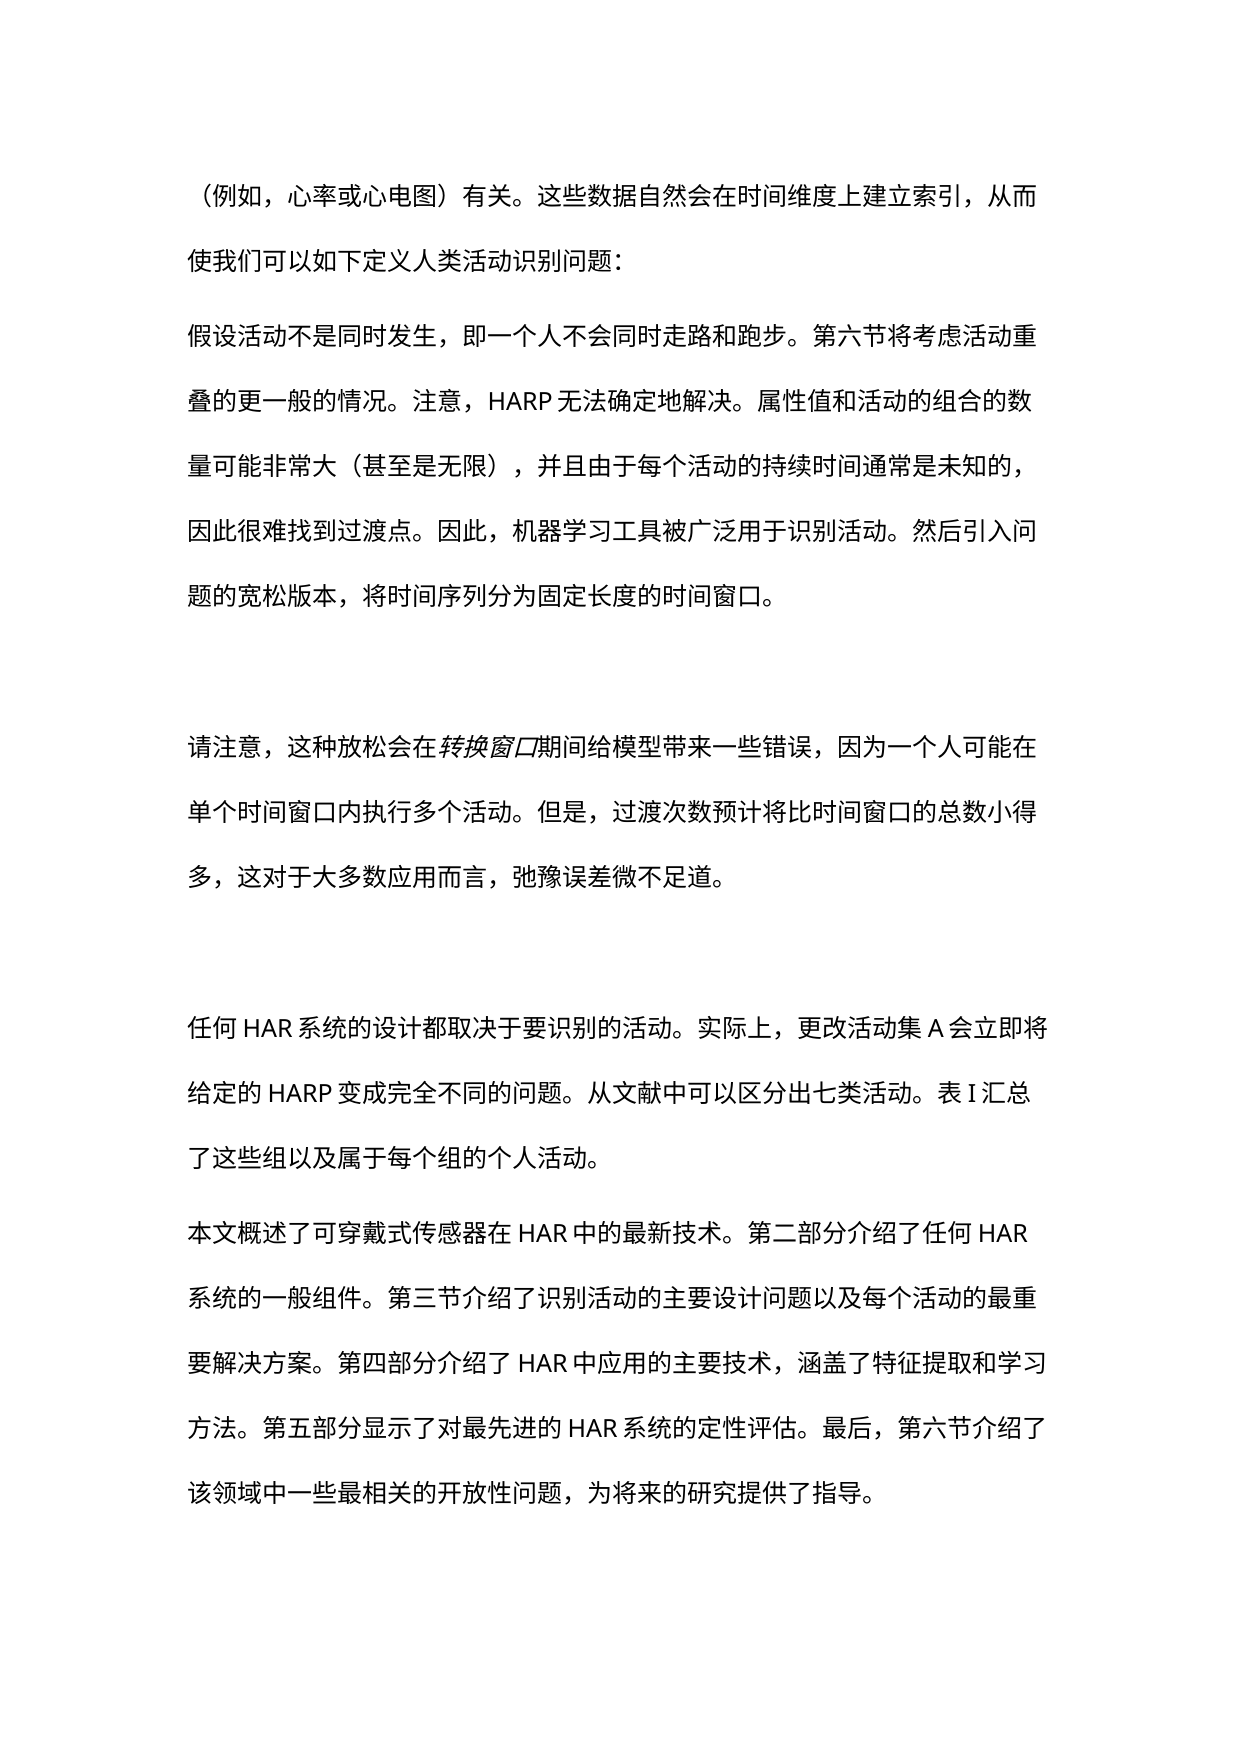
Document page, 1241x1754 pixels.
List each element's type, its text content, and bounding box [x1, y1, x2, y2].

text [187, 162, 1053, 292]
text 请注意，这种放松会在转换窗口期间给模型带来一些错误，因为一个人可能在单个时间窗口内执行多个活动。但是，过渡次数预计将比时间窗口的总数小得多，这对于大多数应用而言，弛豫误差微不足道。 [187, 713, 1053, 908]
text 任何HAR系统的设计都取决于要识别的活动。实际上，更改活动集A会立即将给定的HARP变成完全不同的问题。从文献中可以区分出七类活动。表I汇总了这些组以及属于每个组的个人活动。 [187, 994, 1053, 1189]
text 本文概述了可穿戴式传感器在HAR中的最新技术。第二部分介绍了任何HAR系统的一般组件。第三节介绍了识别活动的主要设计问题以及每个活动的最重要解决方案。第四部分介绍了HAR中应用的主要技术，涵盖了特征提取和学习方法。第五部分显示了对最先进的HAR系统的定性评估。最后，第六节介绍了该领域中一些最相关的开放性问题，为将来的研究提供了指导。 [187, 1199, 1053, 1524]
text 假设活动不是同时发生，即一个人不会同时走路和跑步。第六节将考虑活动重叠的更一般的情况。注意，HARP无法确定地解决。属性值和活动的组合的数量可能非常大（甚至是无限），并且由于每个活动的持续时间通常是未知的，因此很难找到过渡点。因此，机器学习工具被广泛用于识别活动。然后引入问题的宽松版本，将时间序列分为固定长度的时间窗口。 [187, 302, 1053, 627]
